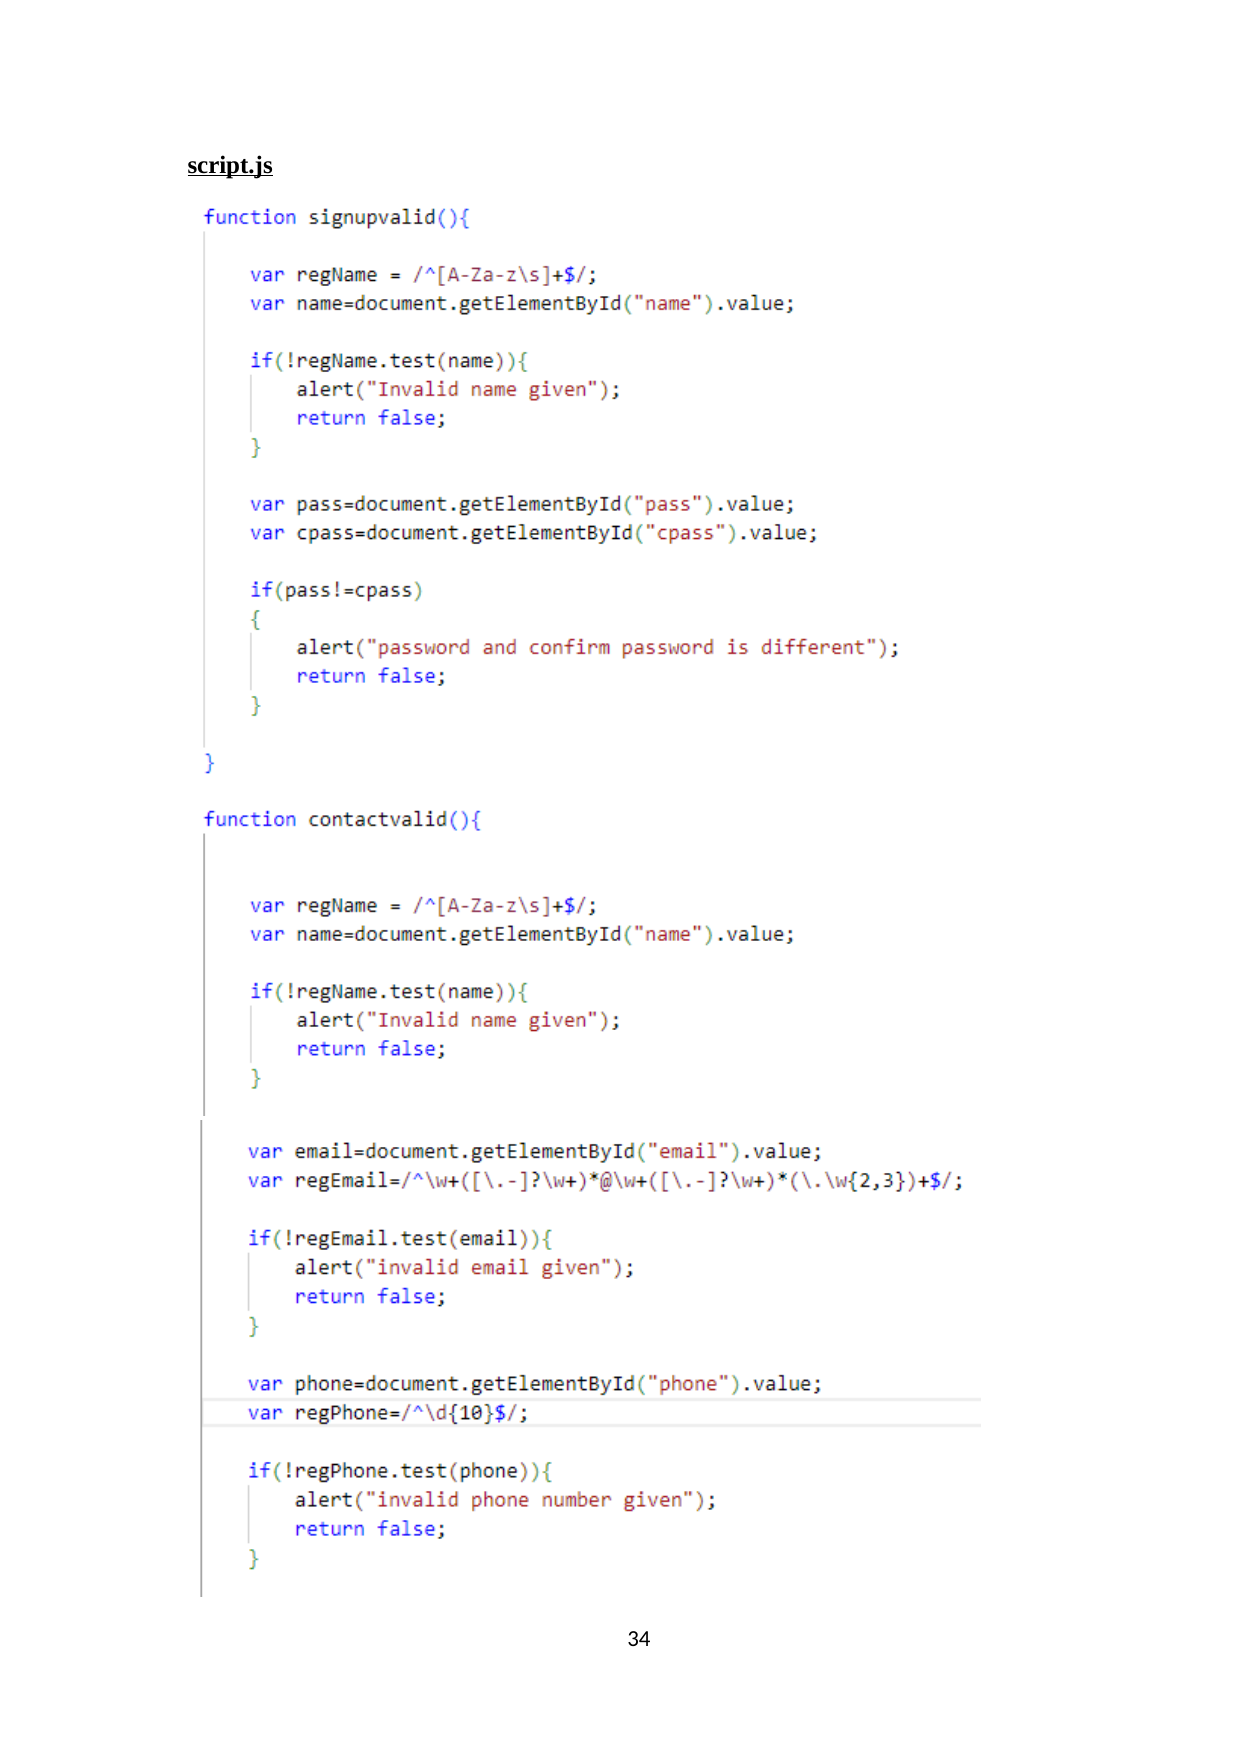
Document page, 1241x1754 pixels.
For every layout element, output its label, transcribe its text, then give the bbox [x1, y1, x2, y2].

picture [187, 203, 919, 1116]
text script.js [187, 150, 1090, 179]
picture [187, 1120, 981, 1597]
